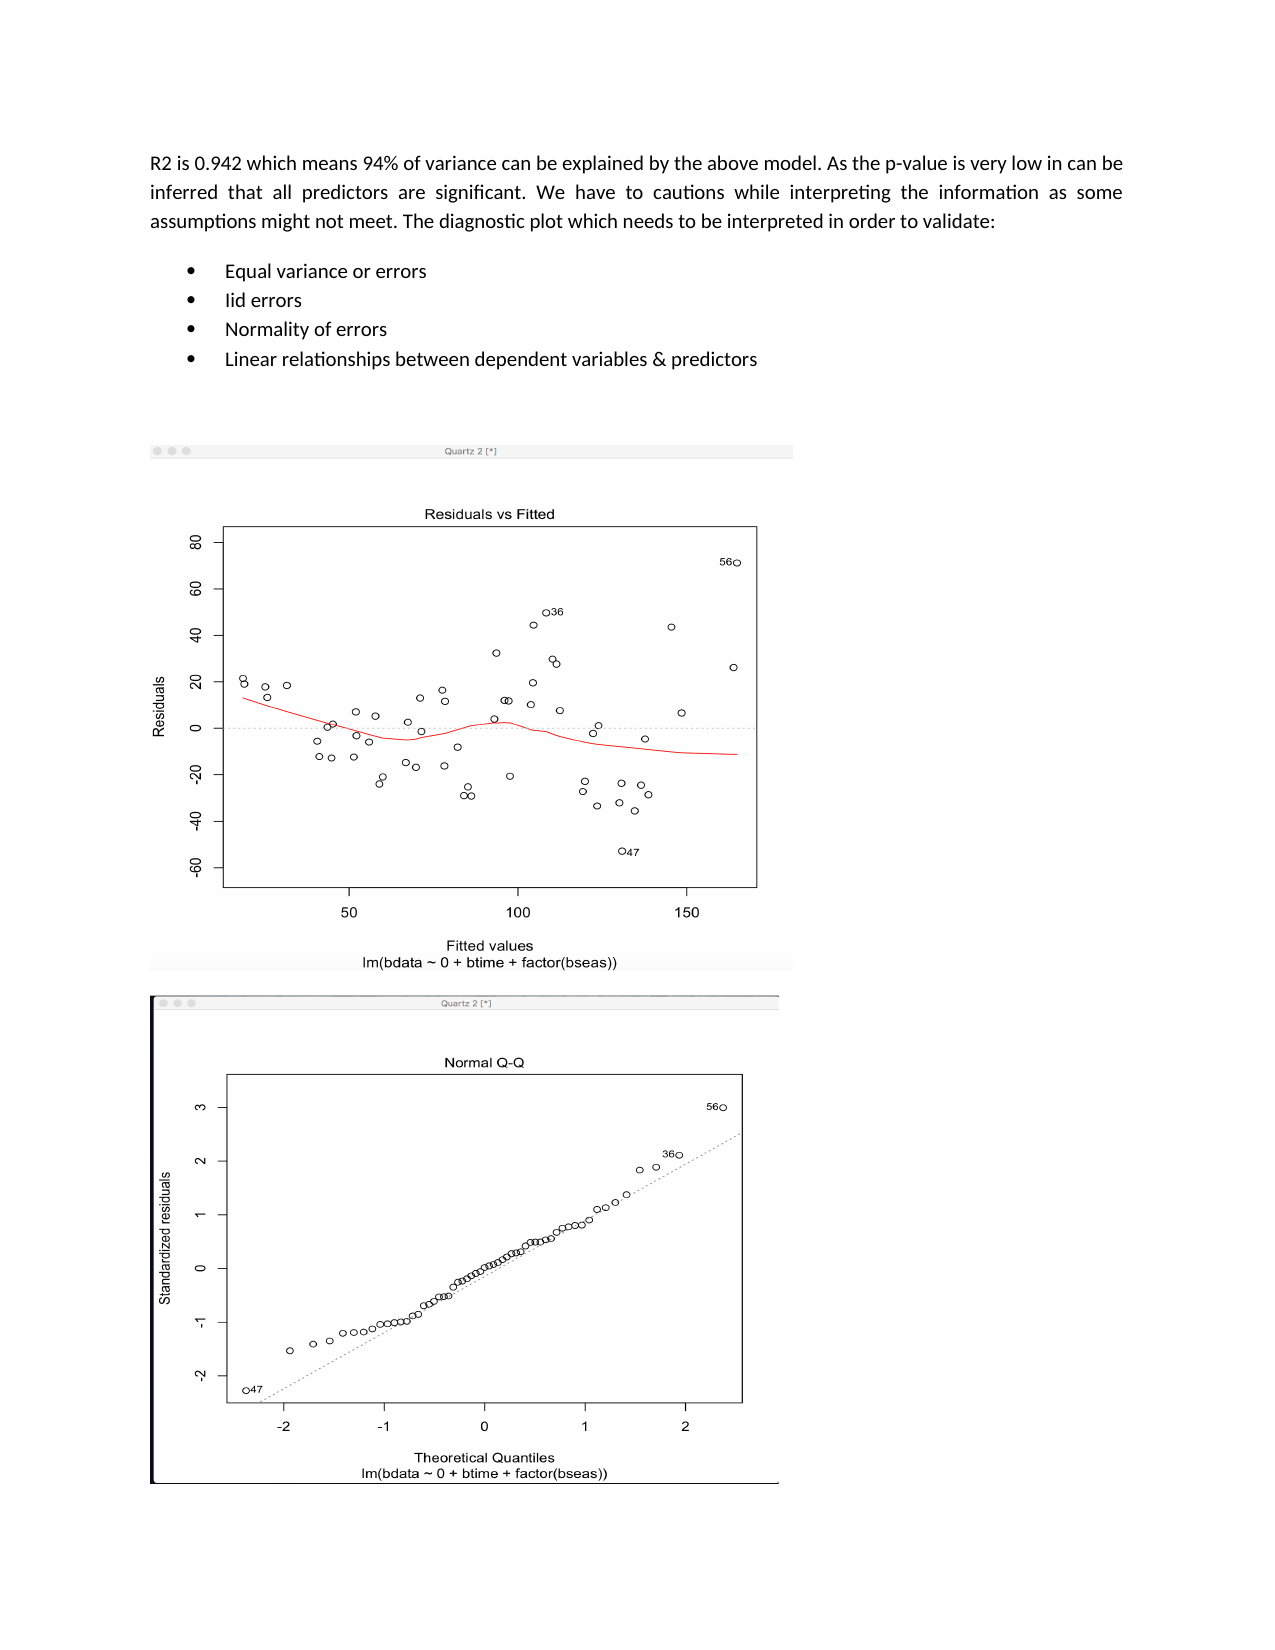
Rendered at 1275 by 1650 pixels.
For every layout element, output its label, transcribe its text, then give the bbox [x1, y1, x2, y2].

picture [150, 995, 779, 1484]
text R2 is 0.942 which means 94% of variance can be explained by the above model. As the p-value is very low in can be inferred that all predictors are significant. We have to cautions while interpreting the information as some assumptions might not meet. The diagnostic plot which needs to be interpreted in order to validate: [150, 150, 1125, 234]
list Normality of errors [187, 317, 1125, 342]
list Equal variance or errors [187, 258, 1125, 284]
picture [150, 445, 793, 971]
list Linear relationships between dependent variables & predictors [187, 346, 1125, 371]
list Iid errors [187, 287, 1125, 313]
